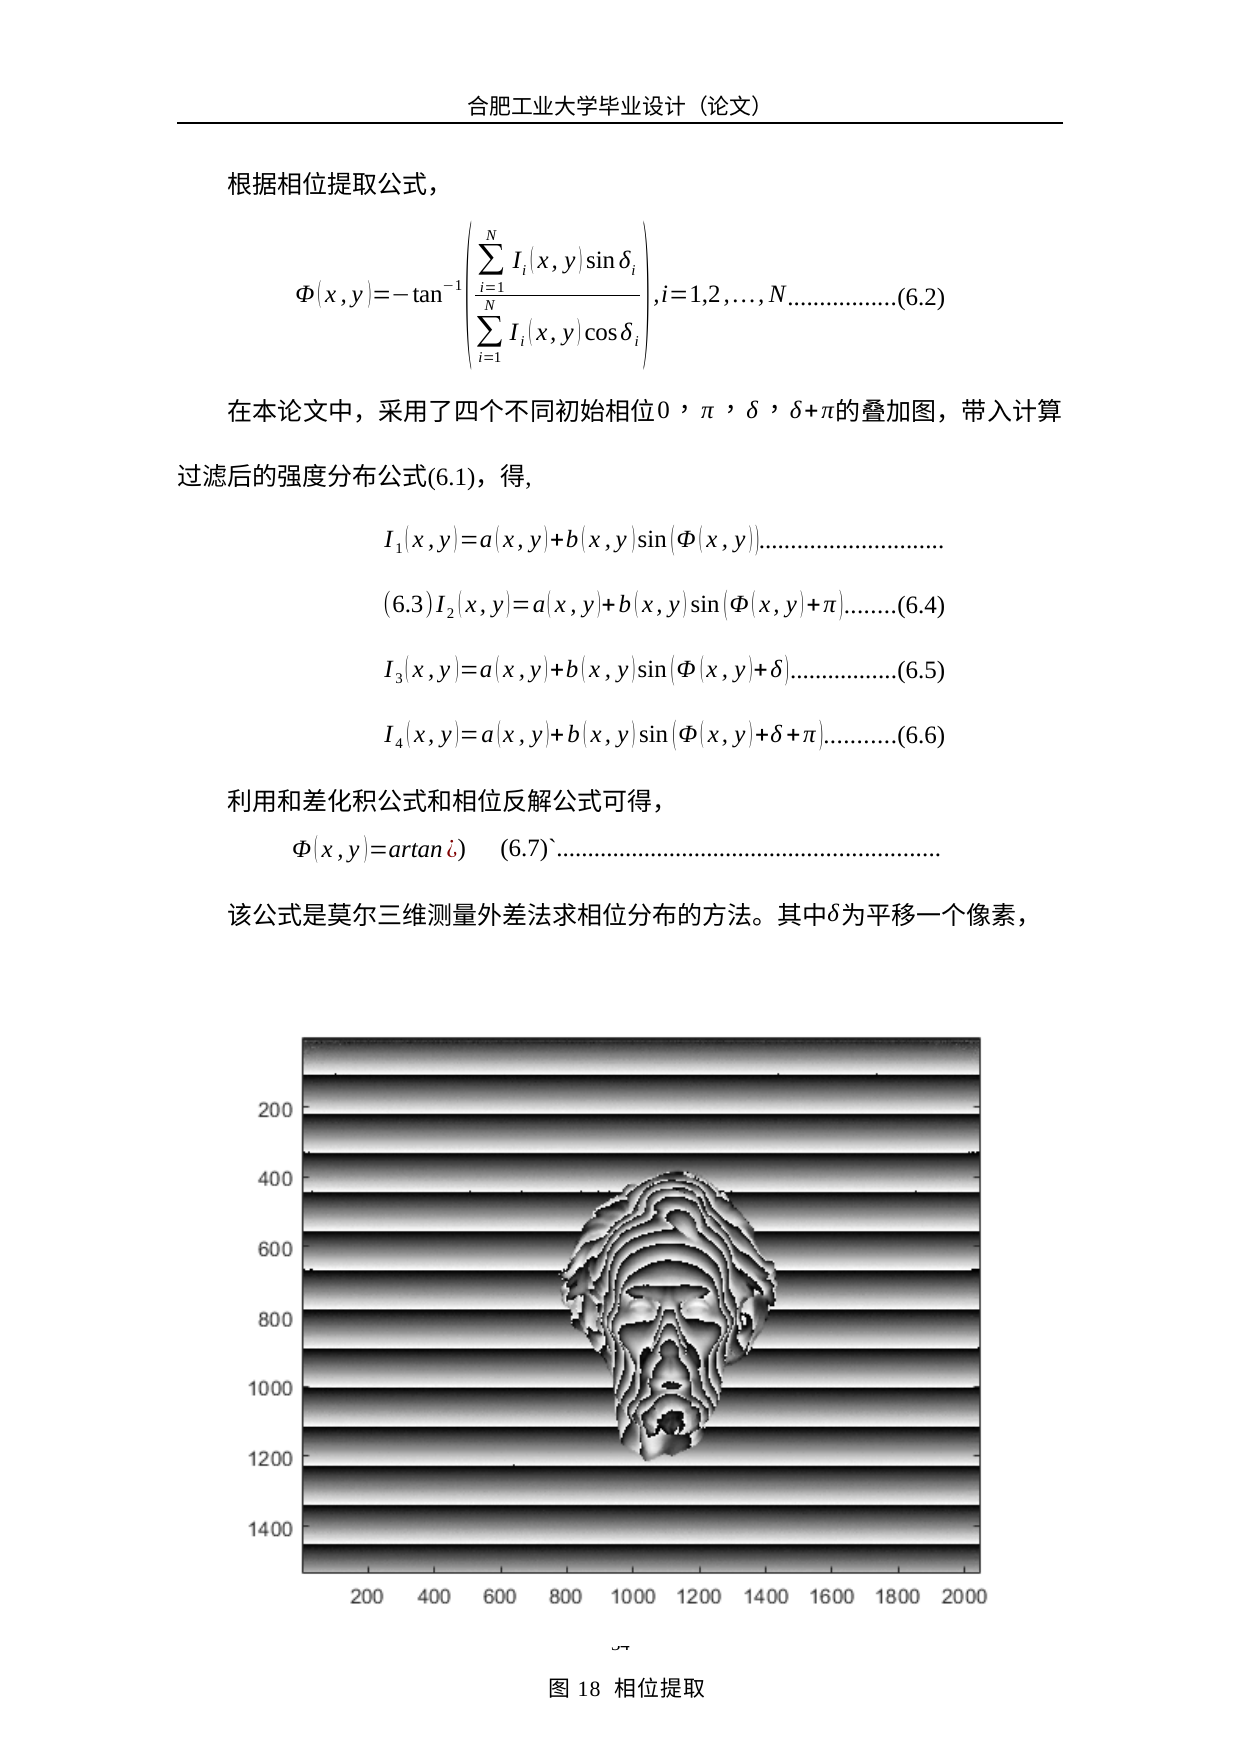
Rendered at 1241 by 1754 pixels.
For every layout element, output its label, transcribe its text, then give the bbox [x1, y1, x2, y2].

picture [188, 989, 1064, 1646]
text 该公式是莫尔三维测量外差法求相位分布的方法。其中为平移一个像素，所对应的相位。将经过滤波的强度分布矩阵带入上式，可得相位分布。 [177, 881, 1063, 946]
text (6.2) [177, 215, 1063, 377]
text 在本论文中，采用了四个不同初始相位的叠加图，带入计算过滤后的强度分布公式(6.1)，得, [177, 377, 1063, 507]
text ) (6.7)` [177, 832, 1063, 865]
text 根据相位提取公式， [177, 150, 1063, 215]
text 利用和差化积公式和相位反解公式可得， [177, 767, 1063, 832]
text (6.4) (6.5) (6.6) [177, 507, 1063, 767]
